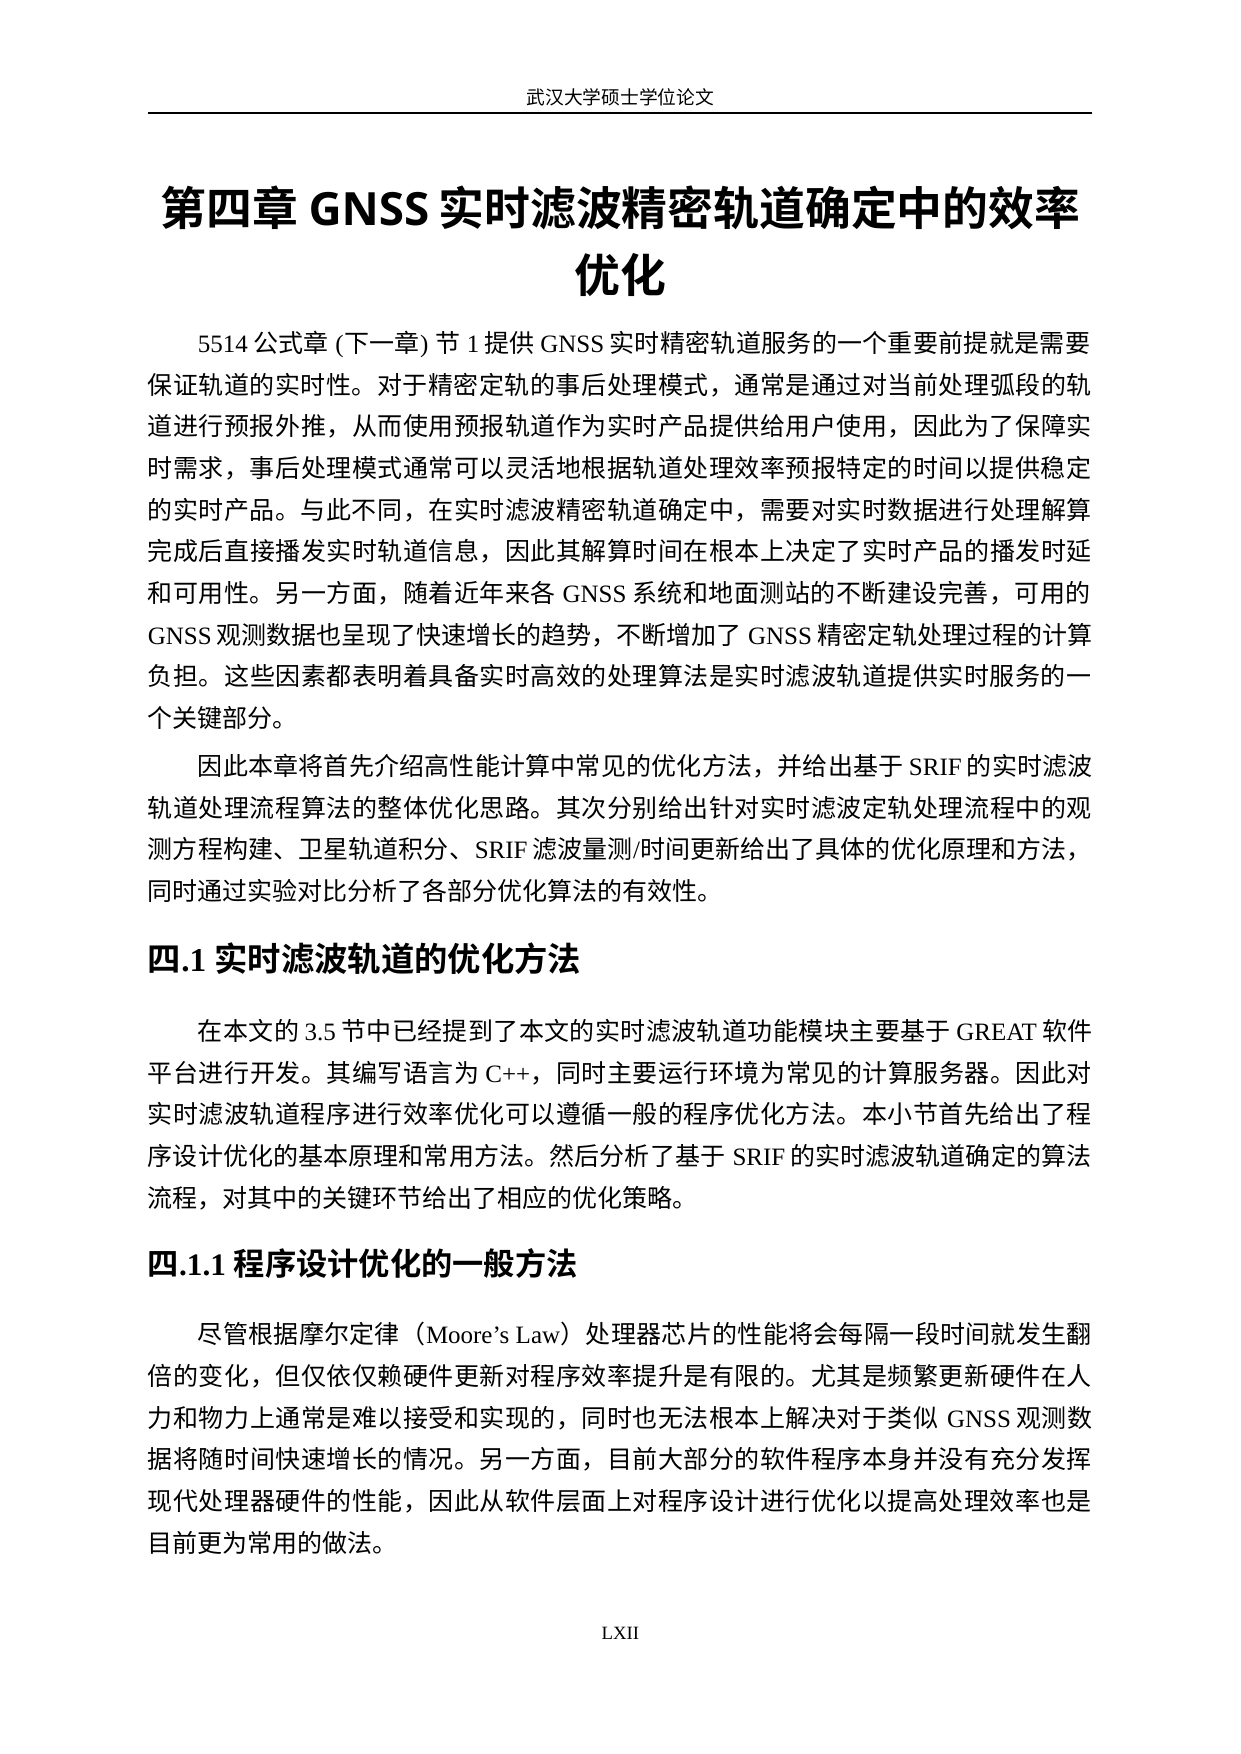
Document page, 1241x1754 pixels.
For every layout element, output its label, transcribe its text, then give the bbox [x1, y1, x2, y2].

subtitle GNSS实时滤波精密轨道确定中的效率优化 [148, 173, 1092, 306]
text 提供GNSS实时精密轨道服务的一个重要前提就是需要保证轨道的实时性。对于精密定轨的事后处理模式，通常是通过对当前处理弧段的轨道进行预报外推，从而使用预报轨道作为实时产品提供给用户使用，因此为了保障实时需求，事后处理模式通常可以灵活地根据轨道处理效率预报特定的时间以提供稳定的实时产品。与此不同，在实时滤波精密轨道确定中，需要对实时数据进行处理解算完成后直接播发实时轨道信息，因此其解算时间在根本上决定了实时产品的播发时延和可用性。另一方面，随着近年来各GNSS系统和地面测站的不断建设完善，可用的GNSS观测数据也呈现了快速增长的趋势，不断增加了GNSS精密定轨处理过程的计算负担。这些因素都表明着具备实时高效的处理算法是实时滤波轨道提供实时服务的一个关键部分。 [148, 318, 1092, 735]
subtitle 实时滤波轨道的优化方法 [148, 933, 1092, 981]
text 程序设计优化的一般方法 [148, 1239, 1092, 1284]
text 尽管根据摩尔定律（Moore’s Law）处理器芯片的性能将会每隔一段时间就发生翻倍的变化，但仅依仅赖硬件更新对程序效率提升是有限的。尤其是频繁更新硬件在人力和物力上通常是难以接受和实现的，同时也无法根本上解决对于类似GNSS观测数据将随时间快速增长的情况。另一方面，目前大部分的软件程序本身并没有充分发挥现代处理器硬件的性能，因此从软件层面上对程序设计进行优化以提高处理效率也是目前更为常用的做法。 [148, 1309, 1092, 1559]
text 在本文的3.5节中已经提到了本文的实时滤波轨道功能模块主要基于GREAT软件平台进行开发。其编写语言为C++，同时主要运行环境为常见的计算服务器。因此对实时滤波轨道程序进行效率优化可以遵循一般的程序优化方法。本小节首先给出了程序设计优化的基本原理和常用方法。然后分析了基于SRIF的实时滤波轨道确定的算法流程，对其中的关键环节给出了相应的优化策略。 [148, 1006, 1092, 1214]
text 因此本章将首先介绍高性能计算中常见的优化方法，并给出基于SRIF的实时滤波轨道处理流程算法的整体优化思路。其次分别给出针对实时滤波定轨处理流程中的观测方程构建、卫星轨道积分、SRIF滤波量测/时间更新给出了具体的优化原理和方法，同时通过实验对比分析了各部分优化算法的有效性。 [148, 741, 1092, 908]
